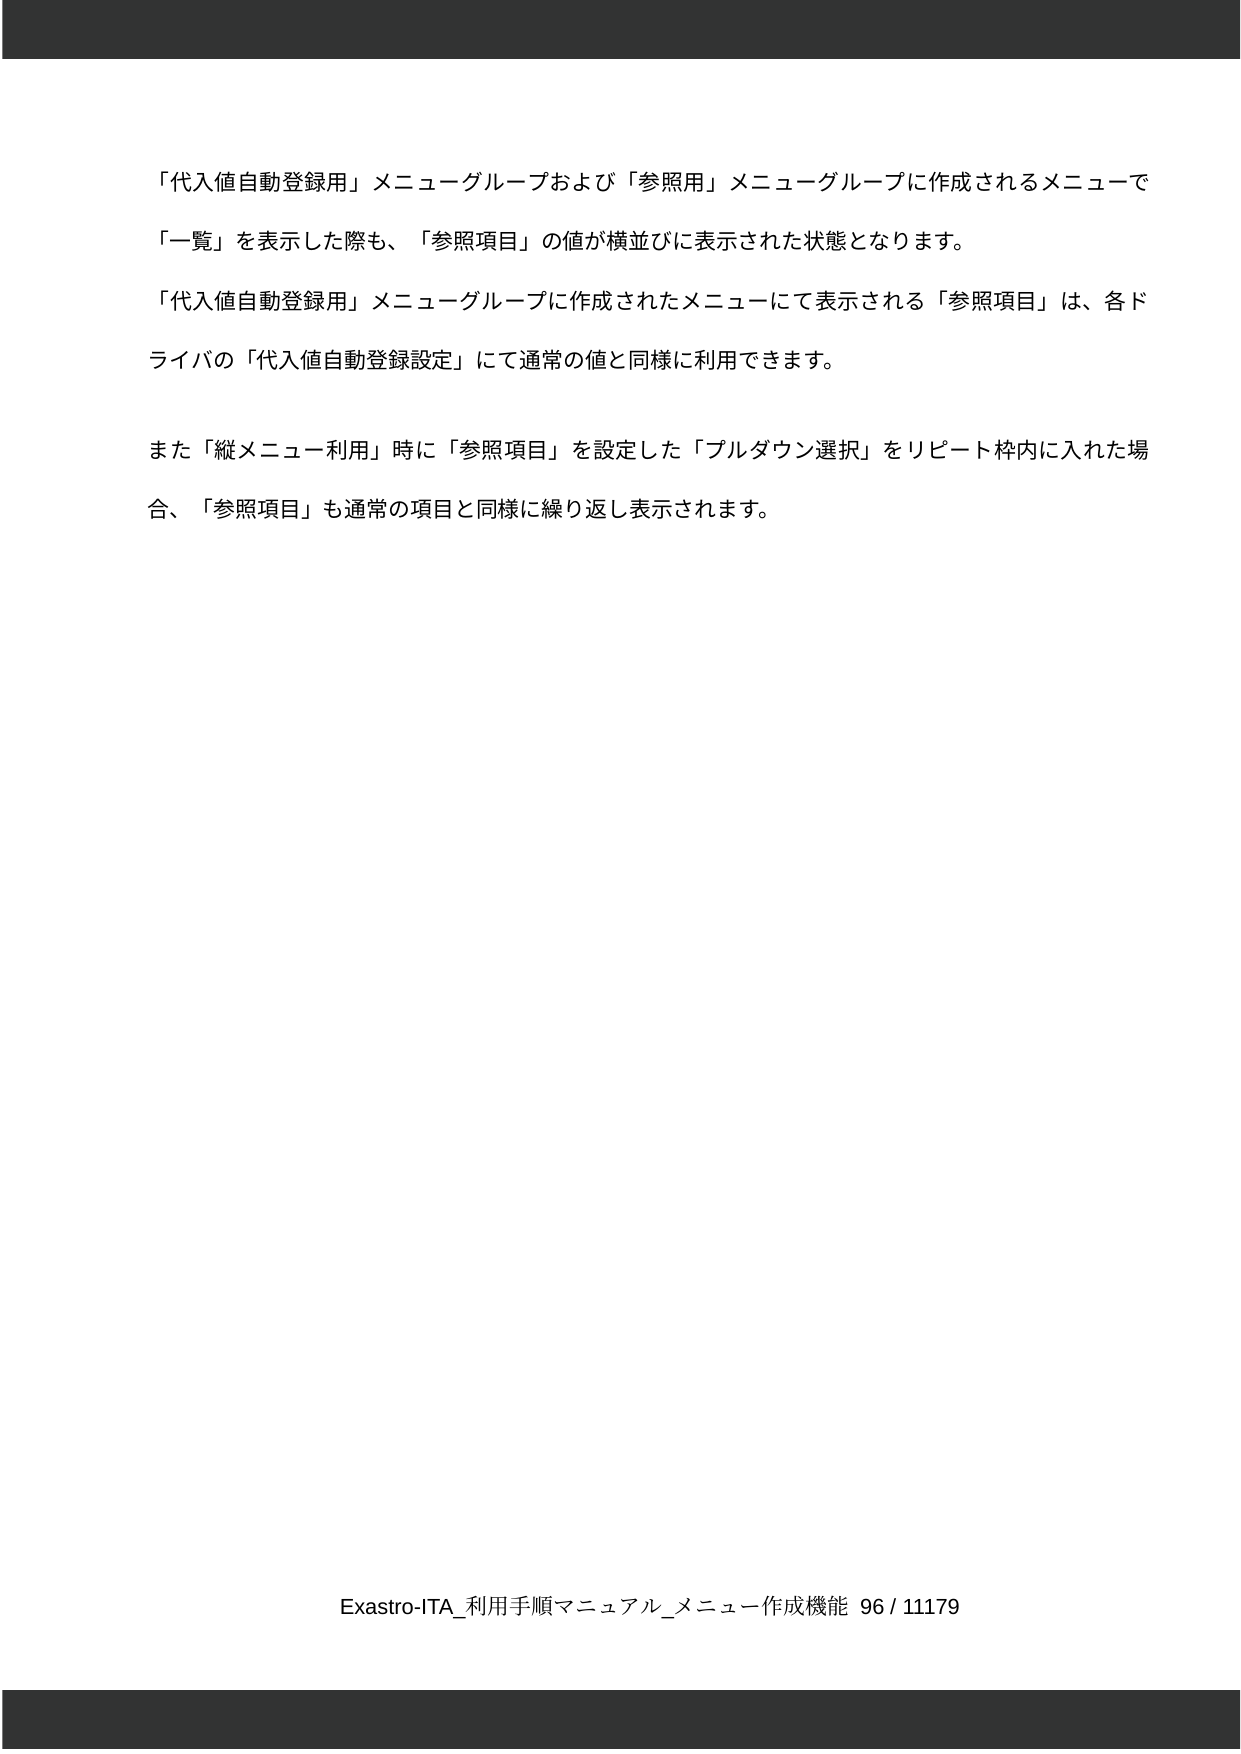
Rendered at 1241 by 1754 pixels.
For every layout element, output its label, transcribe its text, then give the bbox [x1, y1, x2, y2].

picture [2, 1690, 1241, 1749]
text 「代入値自動登録用」メニューグループに作成されたメニューにて表示される「参照項目」は、各ドライバの「代入値自動登録設定」にて通常の値と同様に利用できます。 [148, 270, 1152, 389]
text 「代入値自動登録用」メニューグループおよび「参照用」メニューグループに作成されるメニューで「一覧」を表示した際も、「参照項目」の値が横並びに表示された状態となります。 [148, 151, 1152, 270]
text また「縦メニュー利用」時に「参照項目」を設定した「プルダウン選択」をリピート枠内に入れた場合、「参照項目」も通常の項目と同様に繰り返し表示されます。 [148, 419, 1152, 538]
picture [2, 0, 1241, 59]
